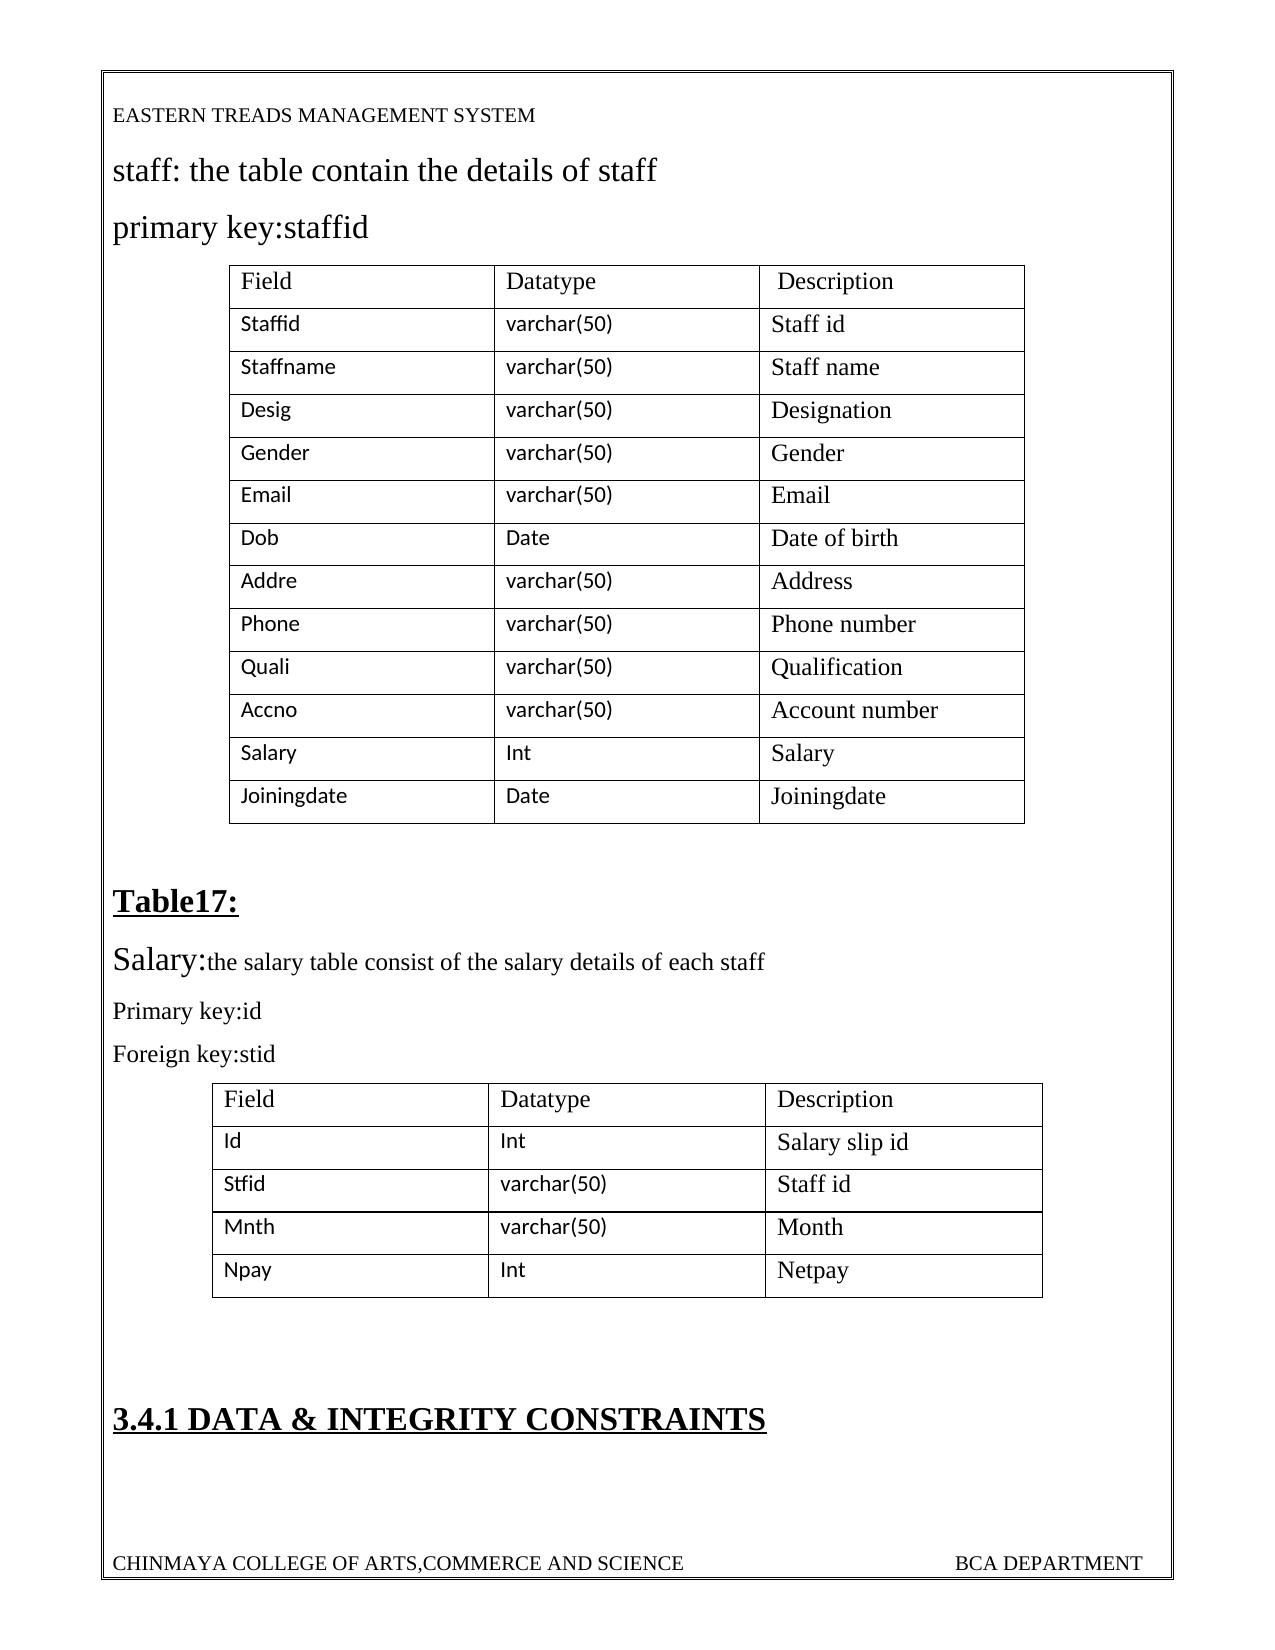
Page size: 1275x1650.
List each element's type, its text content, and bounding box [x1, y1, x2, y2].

table_cell Designation [760, 395, 1024, 437]
table_cell Qualification [760, 652, 1024, 694]
table_cell Netpay [766, 1255, 1042, 1297]
table_cell varchar(50) [495, 566, 759, 608]
table_cell Phone [230, 609, 494, 651]
text Salary:the salary table consist of the salary details of each staff [112, 939, 1162, 977]
table_cell varchar(50) [495, 395, 759, 437]
table_cell Staffid [230, 309, 494, 351]
table_cell Salary [760, 738, 1024, 780]
text 3.4.1 DATA & INTEGRITY CONSTRAINTS [112, 1399, 1162, 1437]
table_cell Int [489, 1255, 765, 1297]
table_cell Stfid [213, 1170, 488, 1211]
table_cell Account number [760, 695, 1024, 737]
table_cell Address [760, 566, 1024, 608]
table_cell Joiningdate [230, 781, 494, 823]
table_header Datatype [495, 266, 759, 308]
table_cell Desig [230, 395, 494, 437]
table_cell varchar(50) [489, 1170, 765, 1211]
table_cell Quali [230, 652, 494, 694]
table_cell varchar(50) [495, 609, 759, 651]
table_header Description [760, 266, 1024, 308]
table_cell Gender [230, 438, 494, 479]
text Foreign key:stid [112, 1039, 1162, 1068]
table_cell varchar(50) [495, 652, 759, 694]
table_header Field [230, 266, 494, 308]
table_cell Int [489, 1127, 765, 1168]
table_cell varchar(50) [495, 481, 759, 522]
table_cell Staff id [760, 309, 1024, 351]
table_cell Email [760, 481, 1024, 522]
table_cell Addre [230, 566, 494, 608]
table_cell Gender [760, 438, 1024, 479]
table_cell Date [495, 524, 759, 565]
table_cell varchar(50) [495, 438, 759, 479]
table_header Description [766, 1084, 1042, 1126]
table_cell Npay [213, 1255, 488, 1297]
table_cell Int [495, 738, 759, 780]
text Primary key:id [112, 996, 1162, 1025]
table_cell varchar(50) [495, 695, 759, 737]
table_cell varchar(50) [489, 1213, 765, 1254]
table_cell Accno [230, 695, 494, 737]
table_cell Mnth [213, 1213, 488, 1254]
table_cell Date of birth [760, 524, 1024, 565]
table_cell Staff name [760, 352, 1024, 394]
table_cell Joiningdate [760, 781, 1024, 823]
table_cell Month [766, 1213, 1042, 1254]
table_cell varchar(50) [495, 352, 759, 394]
text staff: the table contain the details of staff [112, 150, 1162, 188]
text Table17: [112, 881, 1162, 920]
table_cell Staffname [230, 352, 494, 394]
table_cell Date [495, 781, 759, 823]
table_cell Salary slip id [766, 1127, 1042, 1168]
table_header Datatype [489, 1084, 765, 1126]
table_cell varchar(50) [495, 309, 759, 351]
table_cell Salary [230, 738, 494, 780]
text primary key:staffid [112, 207, 1162, 246]
table_header Field [213, 1084, 488, 1126]
table_cell Dob [230, 524, 494, 565]
table_cell Staff id [766, 1170, 1042, 1211]
table_cell Email [230, 481, 494, 522]
table_cell Id [213, 1127, 488, 1168]
table_cell Phone number [760, 609, 1024, 651]
